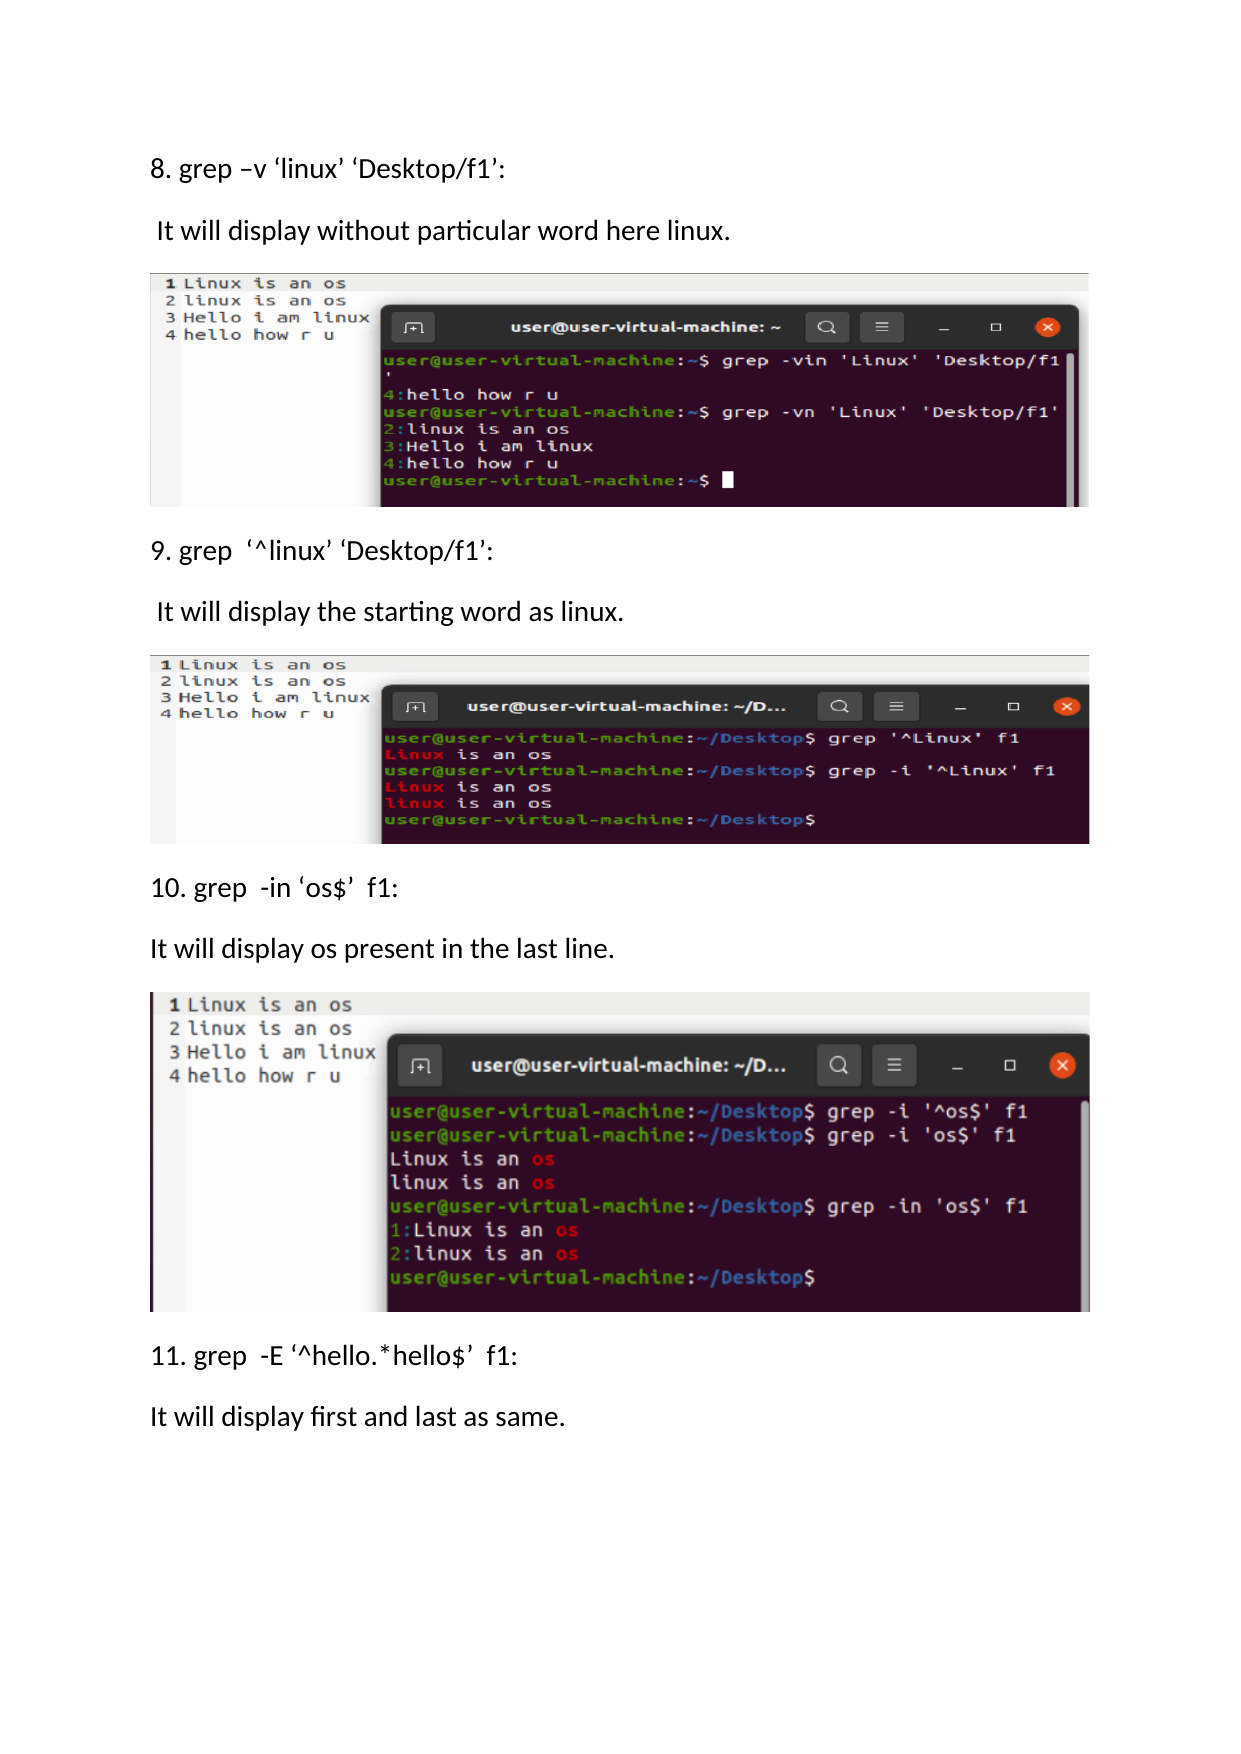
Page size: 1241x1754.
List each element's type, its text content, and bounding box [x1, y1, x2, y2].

text It will display first and last as same. [150, 1398, 1090, 1434]
text 11. grep -E ‘^hello.*hello$’ f1: [150, 1337, 1090, 1372]
text It will display the starting word as linux. [150, 593, 1090, 629]
text 10. grep -in ‘os$’ f1: [150, 869, 1090, 904]
text 8. grep –v ‘linux’ ‘Desktop/f1’: [150, 150, 1090, 186]
text 9. grep ‘˄linux’ ‘Desktop/f1’: [150, 532, 1090, 567]
picture [150, 992, 1090, 1312]
picture [150, 655, 1090, 844]
text It will display without particular word here linux. [150, 212, 1090, 247]
text It will display os present in the last line. [150, 931, 1090, 966]
picture [150, 273, 1089, 507]
